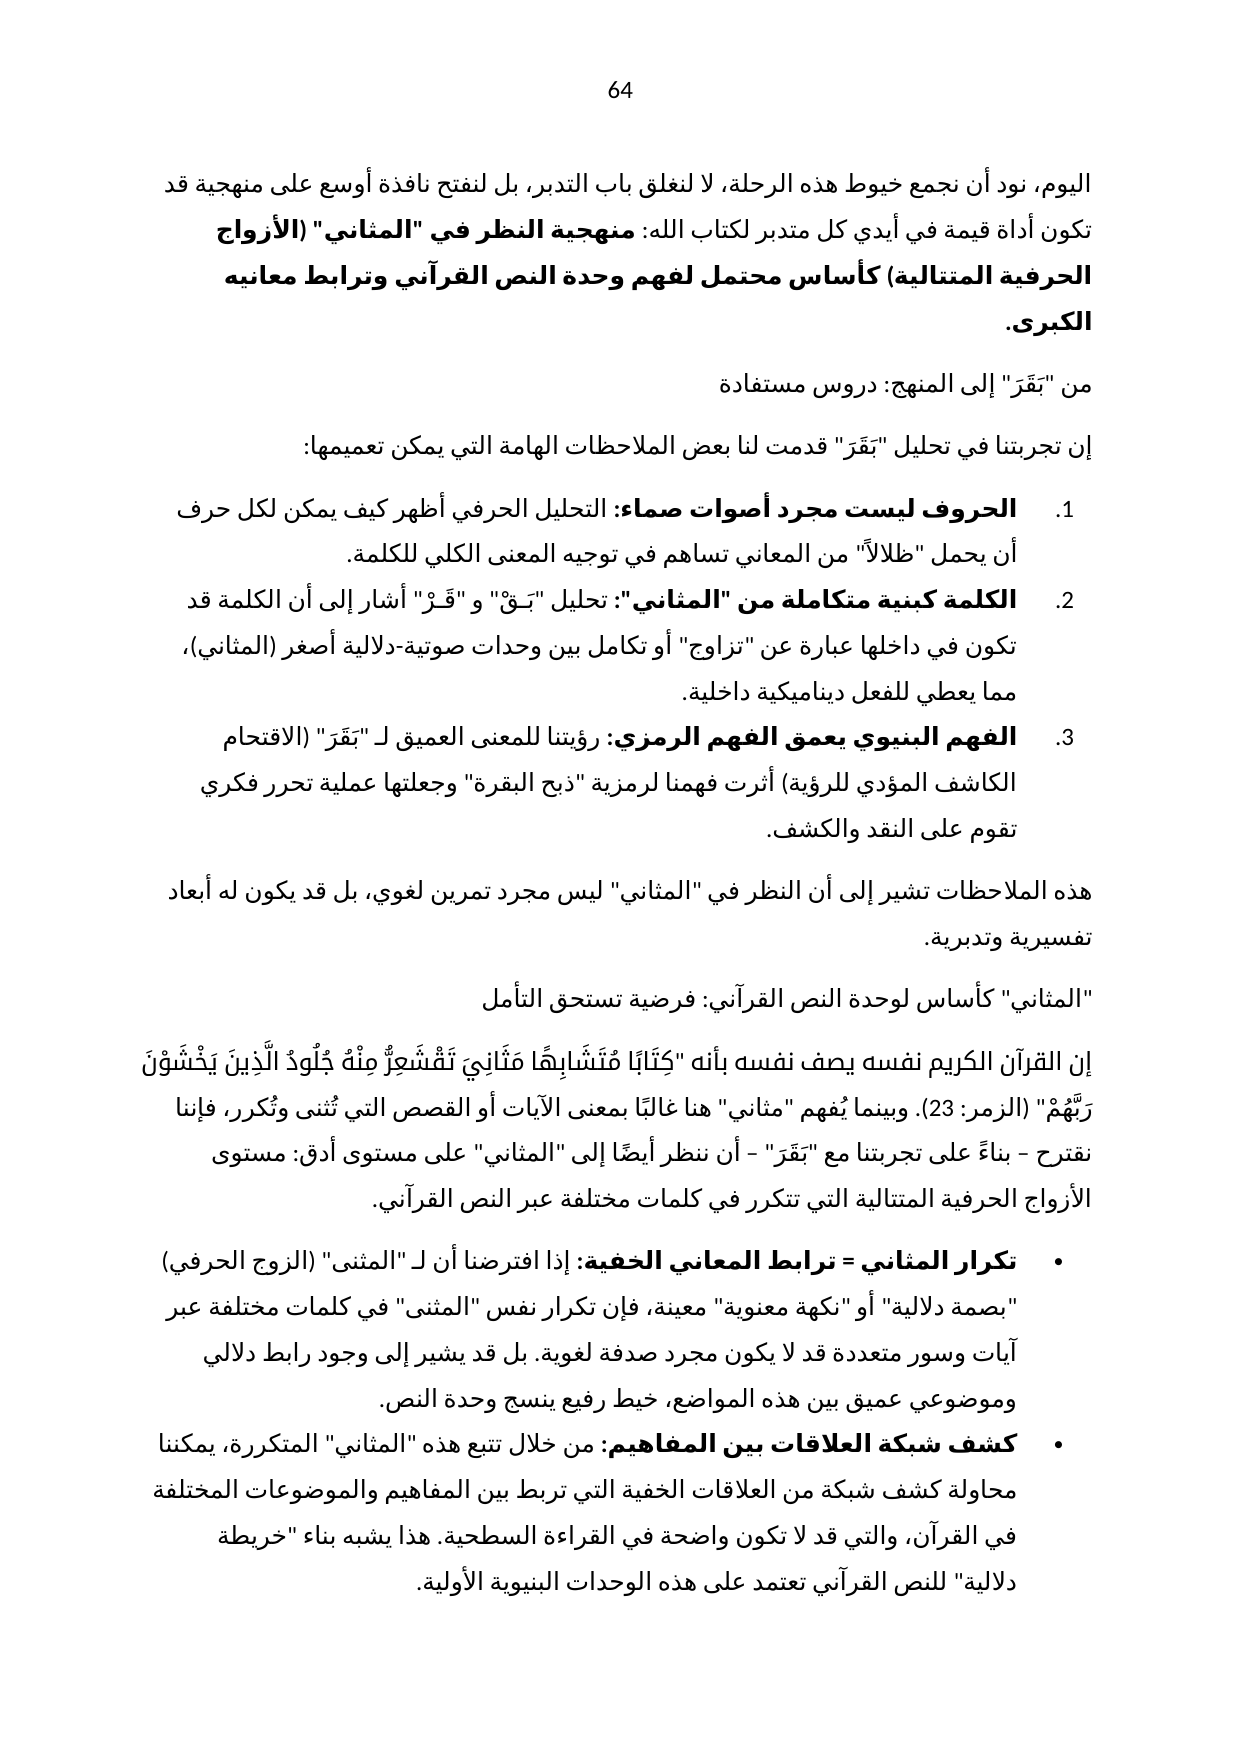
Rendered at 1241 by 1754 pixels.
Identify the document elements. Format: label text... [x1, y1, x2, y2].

text إن تجربتنا في تحليل "بَقَرَ" قدمت لنا بعض الملاحظات الهامة التي يمكن تعميمها: [148, 431, 1092, 461]
list كشف شبكة العلاقات بين المفاهيم: من خلال تتبع هذه "المثاني" المتكررة، يمكننا محاولة كشف شبكة من العلاقات الخفية التي تربط بين المفاهيم والموضوعات المختلفة في القرآن، والتي قد لا تكون واضحة في القراءة السطحية. هذا يشبه بناء "خريطة دلالية" للنص القرآني تعتمد على هذه الوحدات البنيوية الأولية. [148, 1428, 1055, 1596]
text إن القرآن الكريم نفسه يصف نفسه بأنه "كِتَابًا مُتَشَابِهًا مَثَانِيَ تَقْشَعِرُّ مِنْهُ جُلُودُ الَّذِينَ يَخْشَوْنَ رَبَّهُمْ" (الزمر: 23). وبينما يُفهم "مثاني" هنا غالبًا بمعنى الآيات أو القصص التي تُثنى وتُكرر، فإننا نقترح – بناءً على تجربتنا مع "بَقَرَ" – أن ننظر أيضًا إلى "المثاني" على مستوى أدق: مستوى الأزواج الحرفية المتتالية التي تتكرر في كلمات مختلفة عبر النص القرآني. [148, 1046, 1092, 1214]
text "المثاني" كأساس لوحدة النص القرآني: فرضية تستحق التأمل [148, 983, 1092, 1014]
text من "بَقَرَ" إلى المنهج: دروس مستفادة [148, 368, 1092, 399]
list الحروف ليست مجرد أصوات صماء: التحليل الحرفي أظهر كيف يمكن لكل حرف أن يحمل "ظلالاً" من المعاني تساهم في توجيه المعنى الكلي للكلمة. [148, 493, 1055, 569]
list الفهم البنيوي يعمق الفهم الرمزي: رؤيتنا للمعنى العميق لـ "بَقَرَ" (الاقتحام الكاشف المؤدي للرؤية) أثرت فهمنا لرمزية "ذبح البقرة" وجعلتها عملية تحرر فكري تقوم على النقد والكشف. [148, 722, 1055, 843]
list الكلمة كبنية متكاملة من "المثاني": تحليل "بَـقْ" و "قَـرْ" أشار إلى أن الكلمة قد تكون في داخلها عبارة عن "تزاوج" أو تكامل بين وحدات صوتية-دلالية أصغر (المثاني)، مما يعطي للفعل ديناميكية داخلية. [148, 584, 1055, 706]
text اليوم، نود أن نجمع خيوط هذه الرحلة، لا لنغلق باب التدبر، بل لنفتح نافذة أوسع على منهجية قد تكون أداة قيمة في أيدي كل متدبر لكتاب الله: منهجية النظر في "المثاني" (الأزواج الحرفية المتتالية) كأساس محتمل لفهم وحدة النص القرآني وترابط معانيه الكبرى. [148, 168, 1092, 336]
text هذه الملاحظات تشير إلى أن النظر في "المثاني" ليس مجرد تمرين لغوي، بل قد يكون له أبعاد تفسيرية وتدبرية. [148, 875, 1092, 952]
list تكرار المثاني = ترابط المعاني الخفية: إذا افترضنا أن لـ "المثنى" (الزوج الحرفي) "بصمة دلالية" أو "نكهة معنوية" معينة، فإن تكرار نفس "المثنى" في كلمات مختلفة عبر آيات وسور متعددة قد لا يكون مجرد صدفة لغوية. بل قد يشير إلى وجود رابط دلالي وموضوعي عميق بين هذه المواضع، خيط رفيع ينسج وحدة النص. [148, 1246, 1055, 1413]
